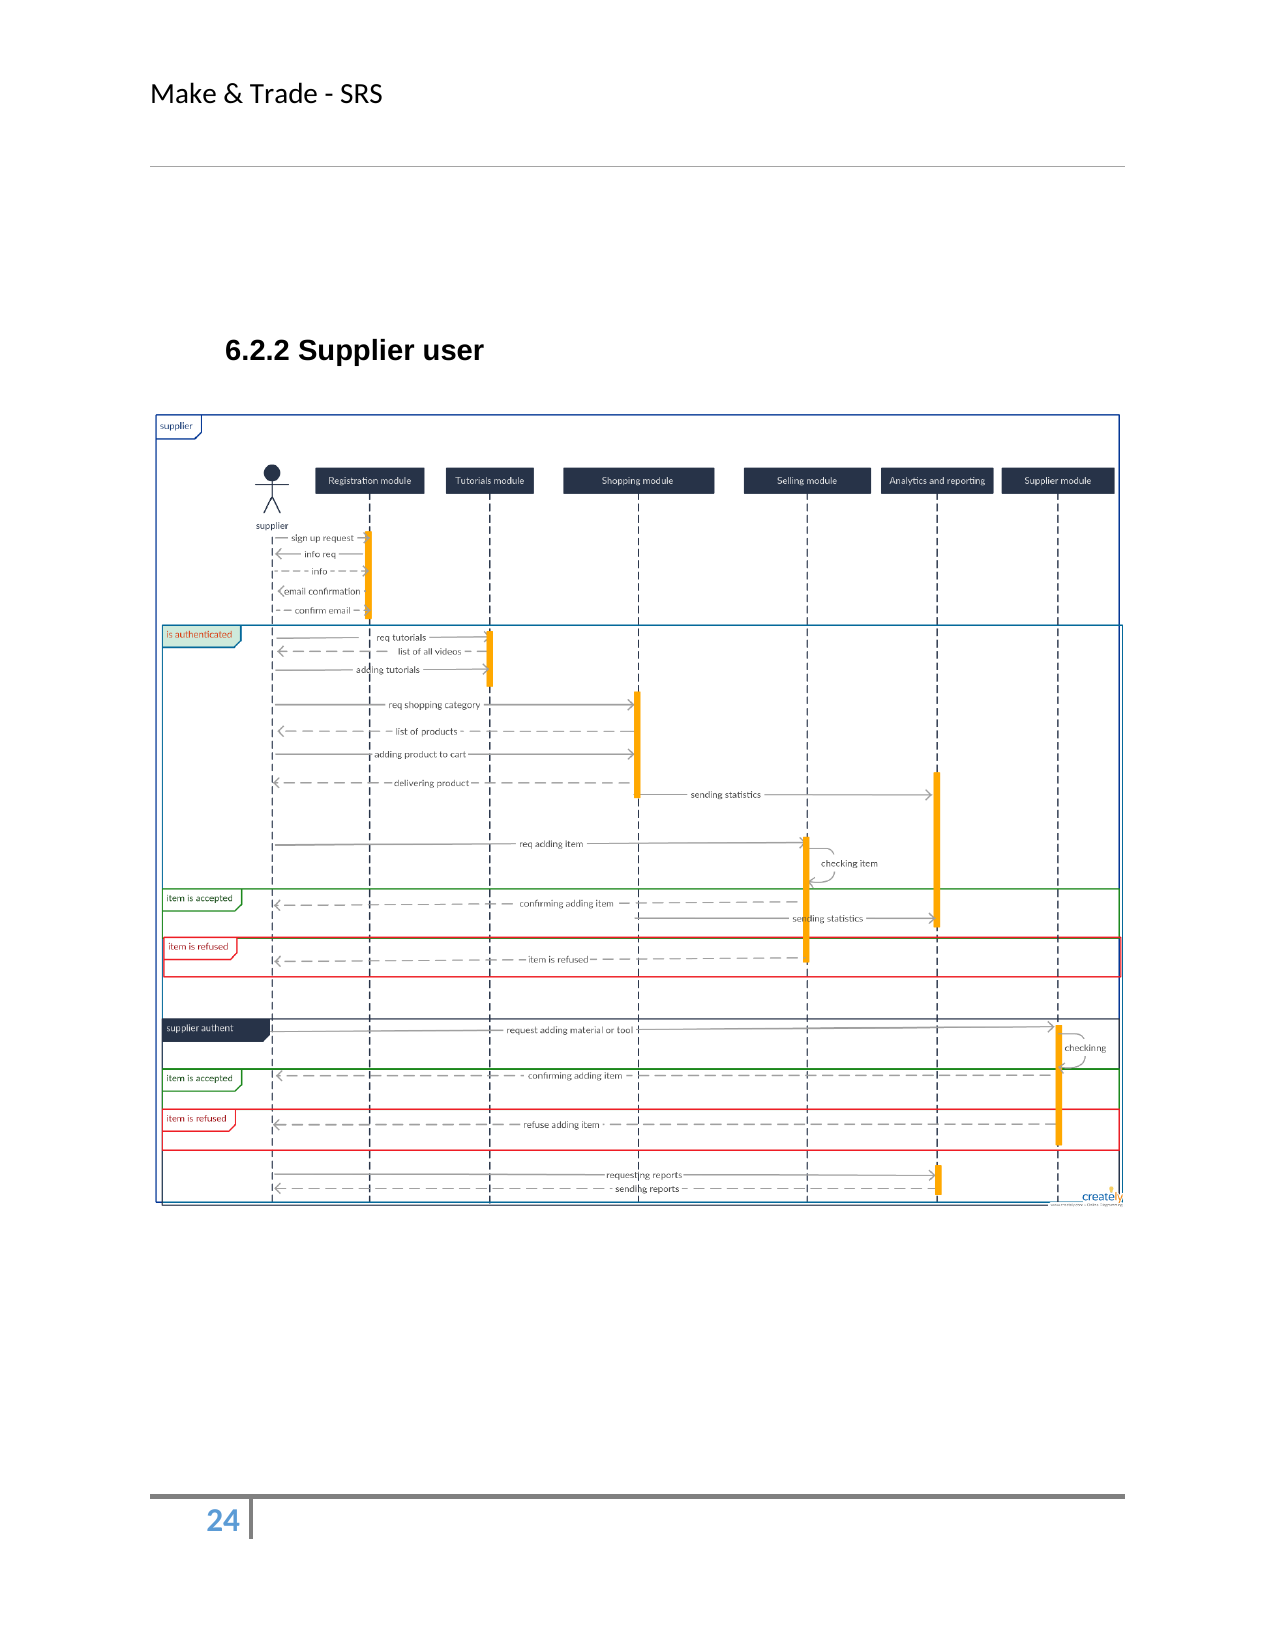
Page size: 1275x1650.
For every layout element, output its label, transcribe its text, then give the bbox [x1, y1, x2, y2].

subtitle 6.2.2 Supplier user [225, 333, 1125, 367]
picture [150, 409, 1127, 1210]
